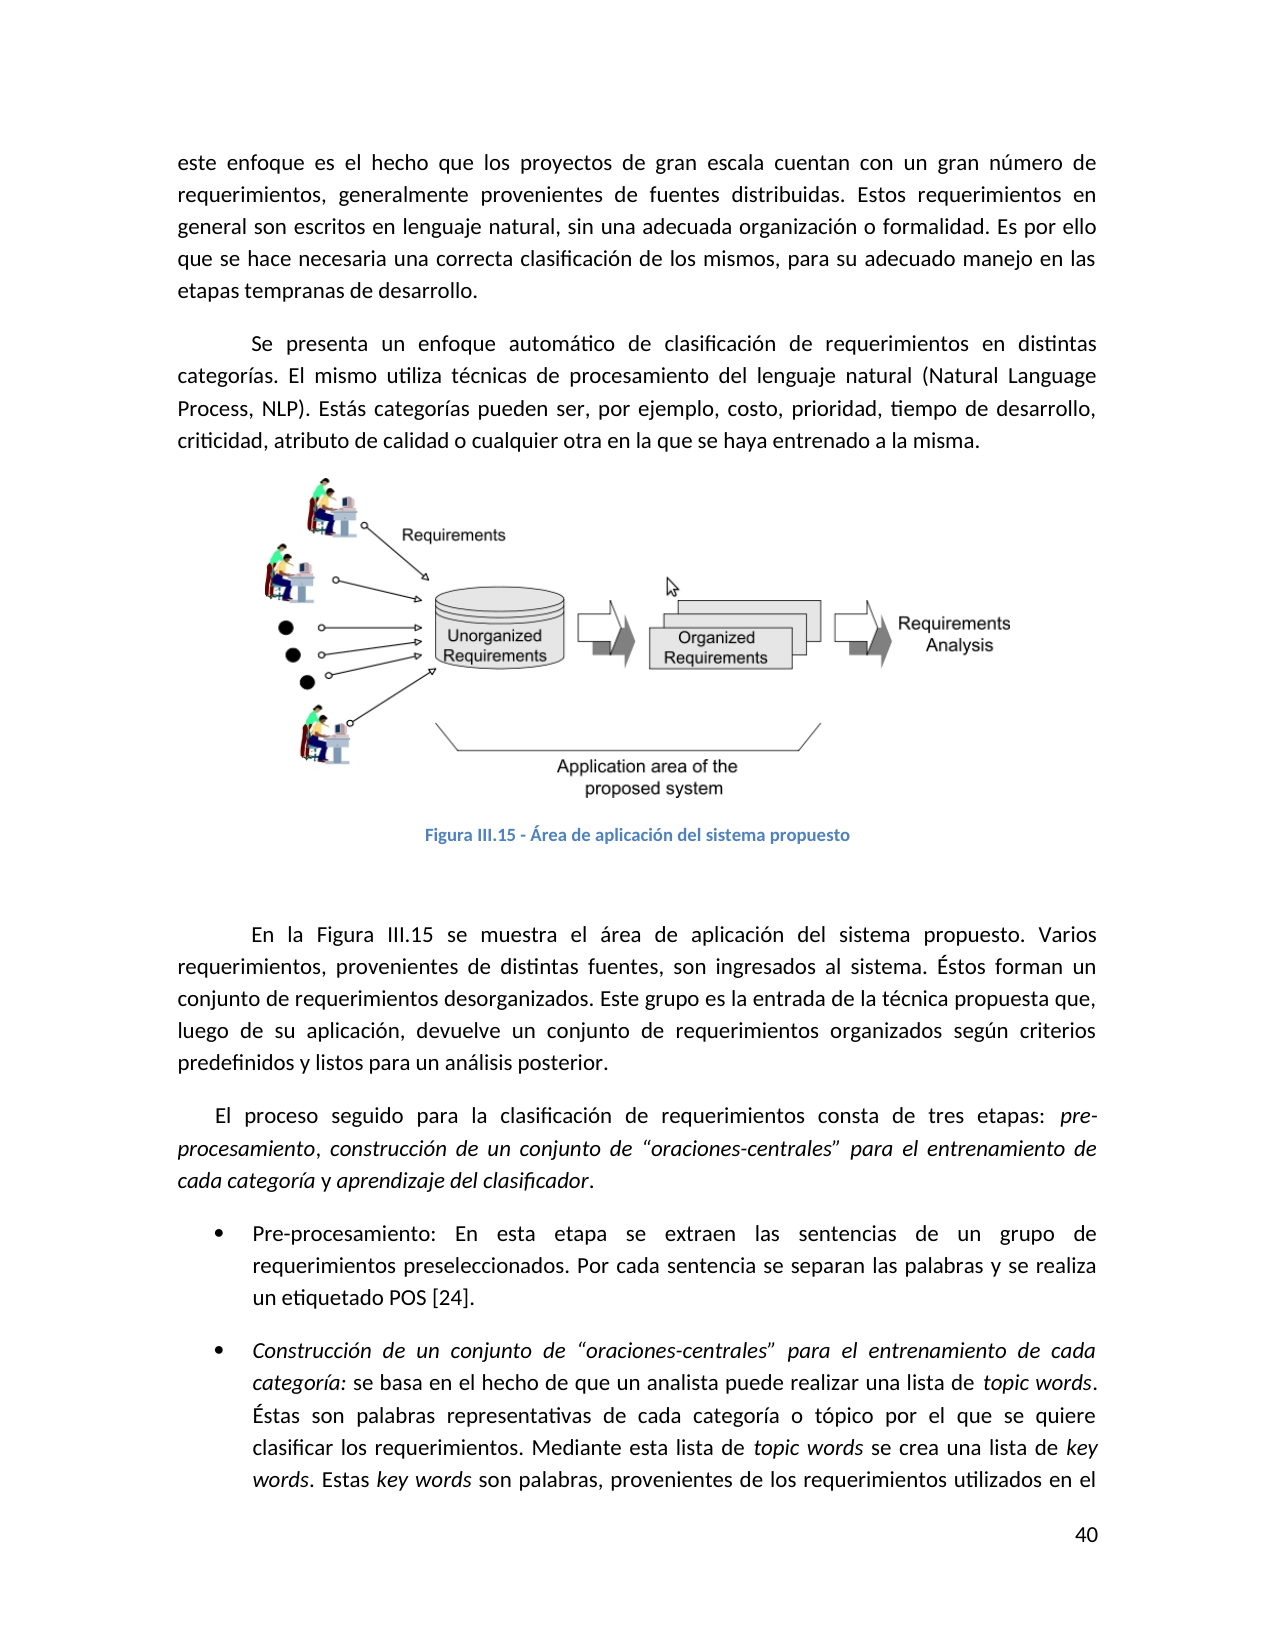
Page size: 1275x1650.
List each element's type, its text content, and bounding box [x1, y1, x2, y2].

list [215, 1336, 1098, 1493]
list Pre-procesamiento: En esta etapa se extraen las sentencias de un grupo de requerimientos preseleccionados. Por cada sentencia se separan las palabras y se realiza un etiquetado POS. [215, 1219, 1098, 1311]
text Se presenta un enfoque automático de clasificación de requerimientos en distintas categorías. El mismo utiliza técnicas de procesamiento del lenguaje natural (Natural Language Process, NLP). Estás categorías pueden ser, por ejemplo, costo, prioridad, tiempo de desarrollo, criticidad, atributo de calidad o cualquier otra en la que se haya entrenado a la misma. [177, 329, 1098, 454]
picture [264, 478, 1011, 798]
text El proceso seguido para la clasificación de requerimientos consta de tres etapas: pre-procesamiento, construcción de un conjunto de “oraciones-centrales” para el entrenamiento de cada categoría y aprendizaje del clasificador. [177, 1102, 1098, 1194]
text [177, 148, 1098, 304]
